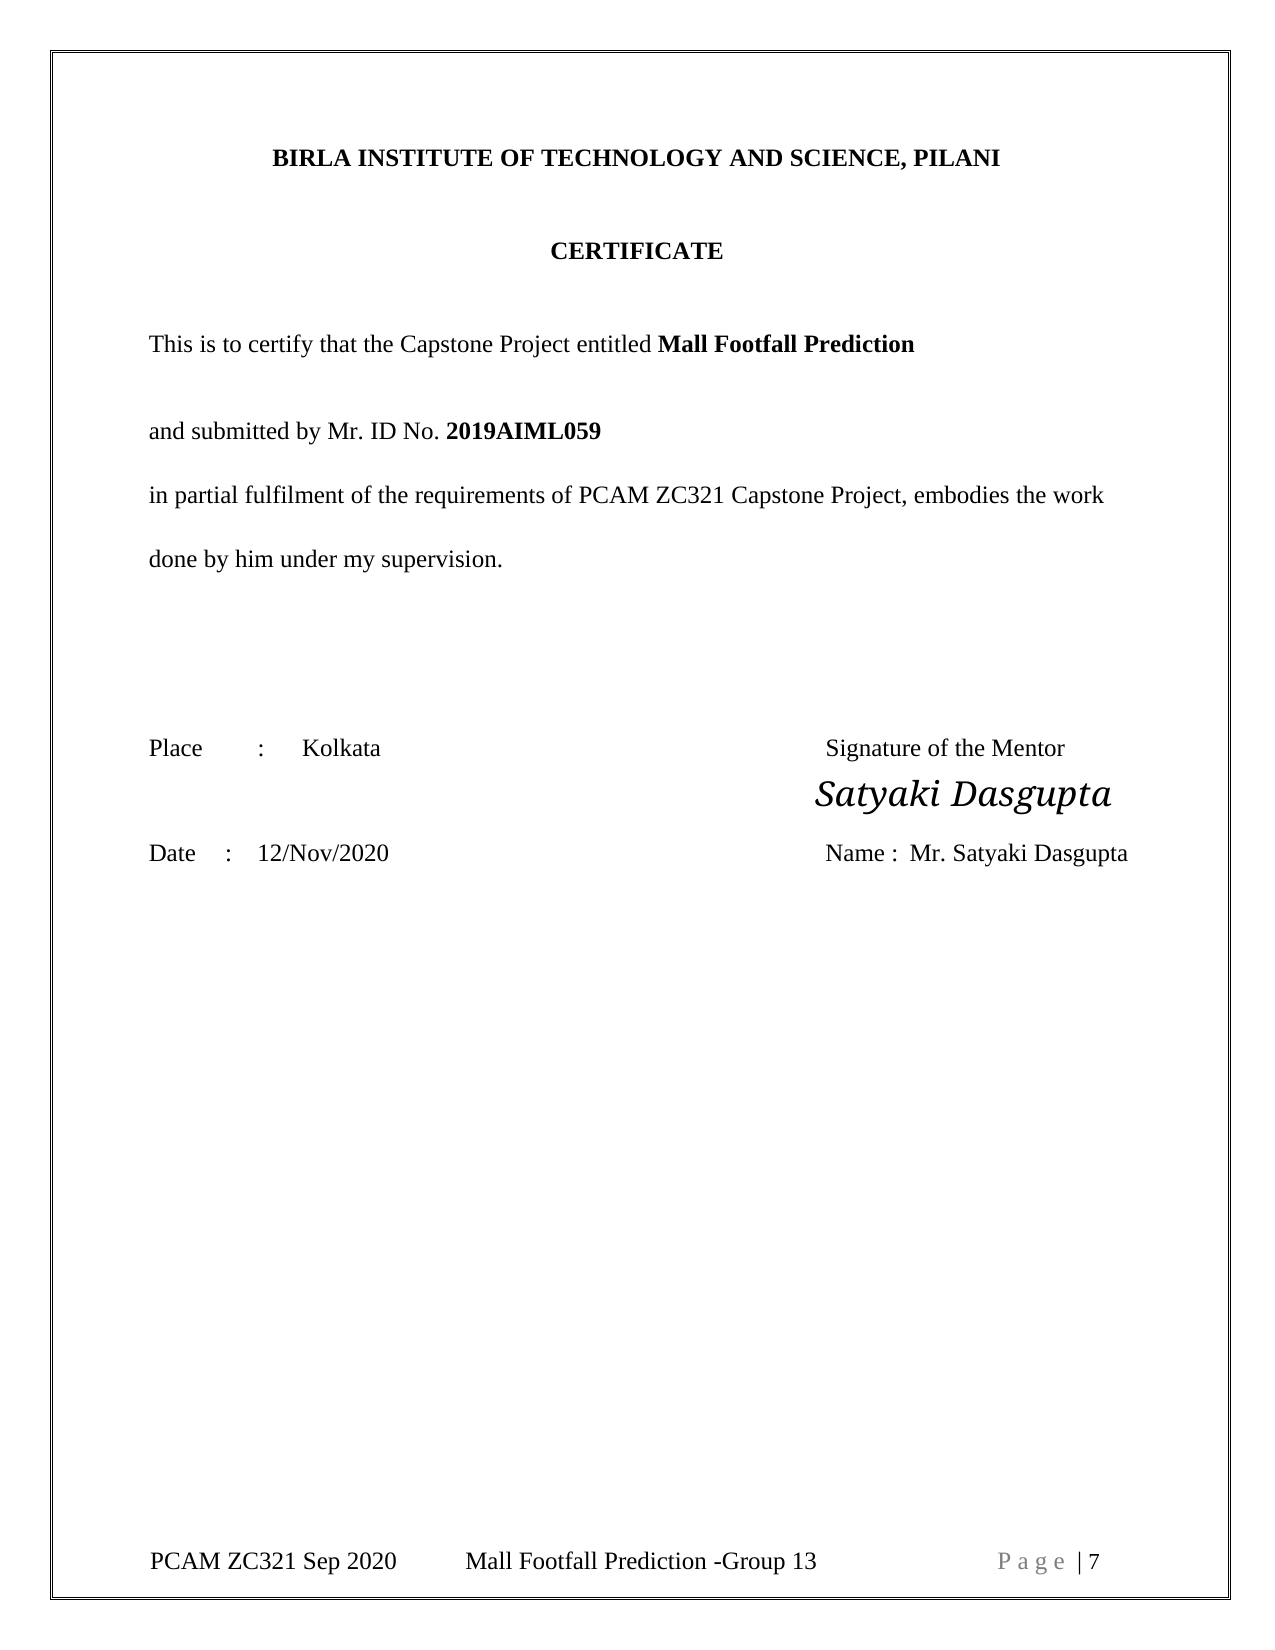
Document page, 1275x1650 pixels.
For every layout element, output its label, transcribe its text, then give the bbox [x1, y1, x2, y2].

text This is to certify that the Capstone Project entitled Mall Footfall Prediction [148, 329, 1228, 358]
text Place : Kolkata Signature of the Mentor [148, 733, 1228, 762]
text Date : 12/Nov/2020 Name : Mr. Satyaki Dasgupta [148, 838, 1228, 866]
text in partial fulfilment of the requirements of PCAM ZC321 Capstone Project, embodies the work done by him under my supervision. [148, 480, 1104, 573]
text CERTIFICATE [337, 236, 937, 265]
text and submitted by Mr. ID No. 2019AIML059 [148, 416, 1228, 445]
text BIRLA INSTITUTE OF TECHNOLOGY AND SCIENCE, PILANI [161, 143, 1111, 172]
text Satyaki Dasgupta [815, 769, 1228, 816]
